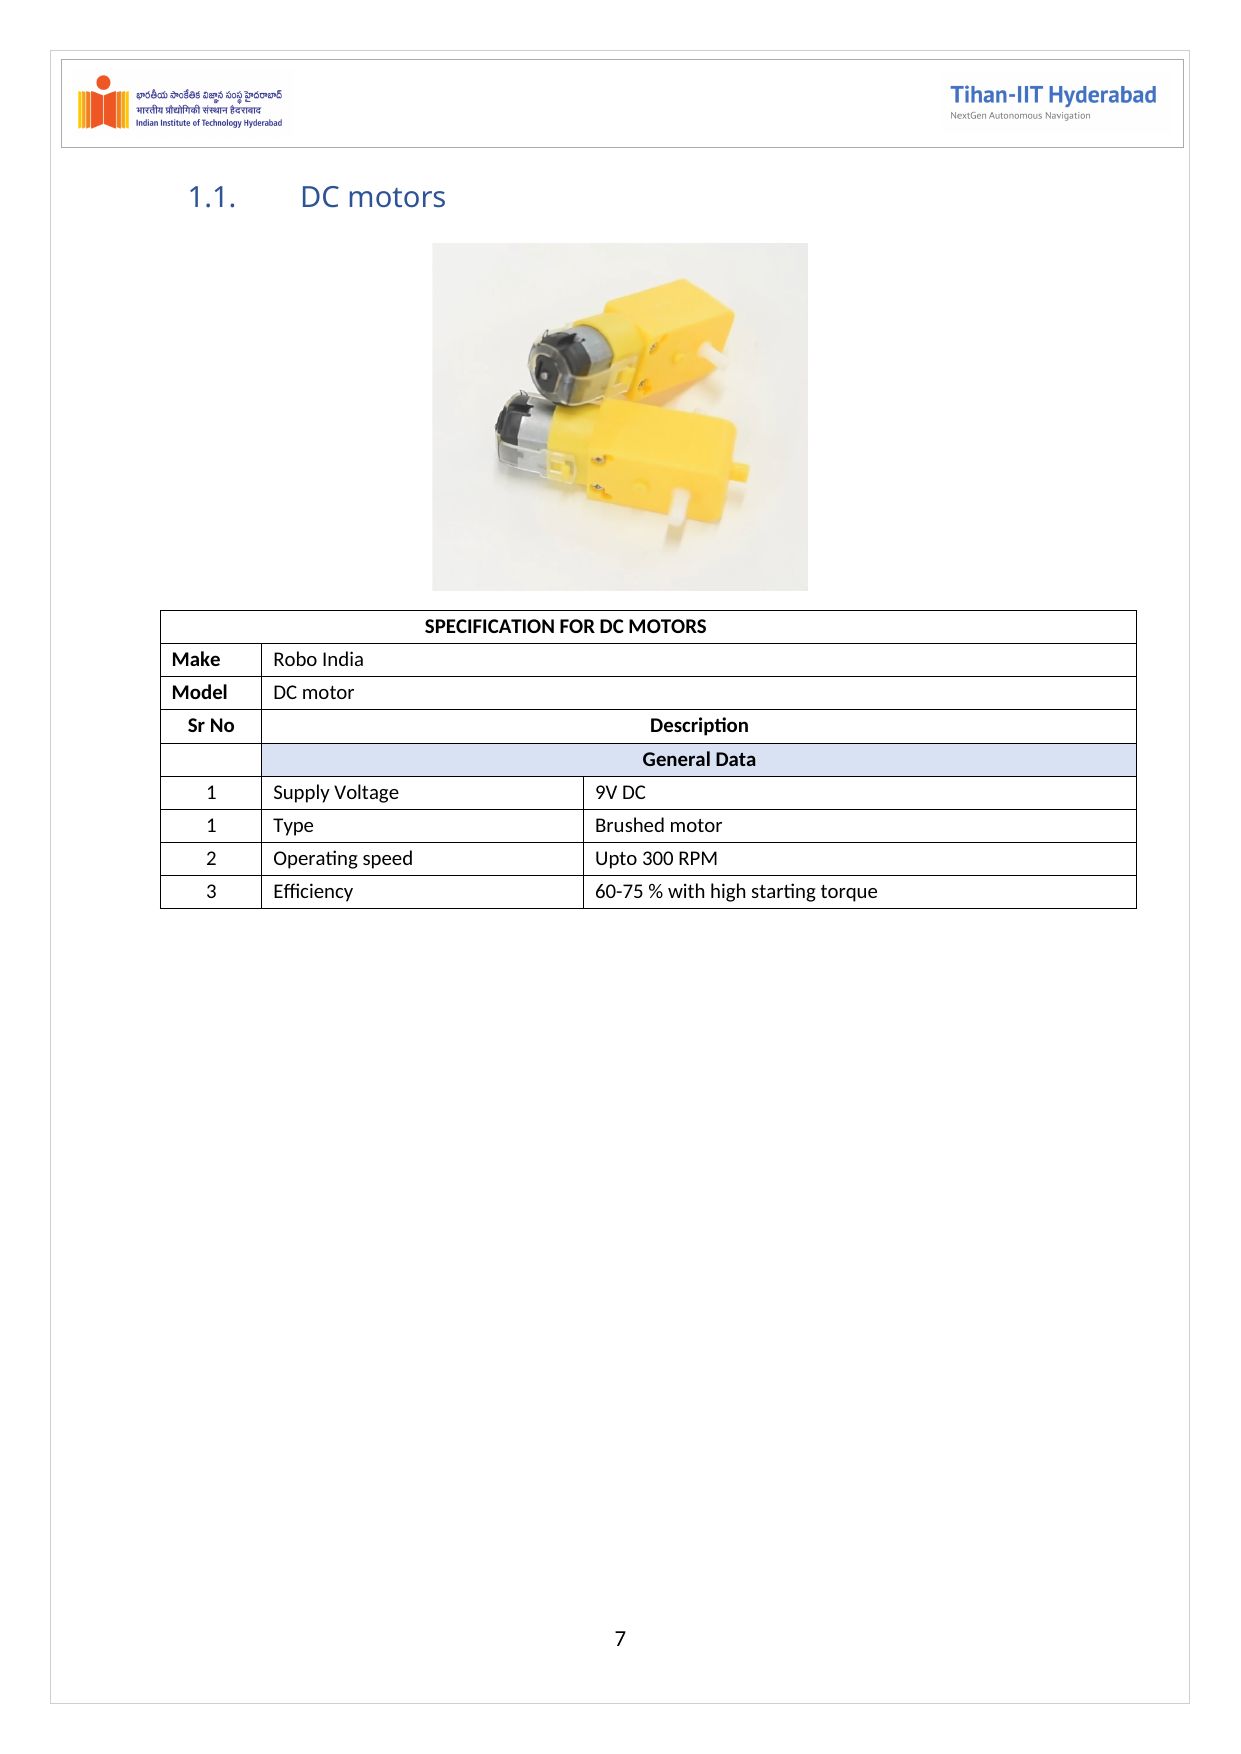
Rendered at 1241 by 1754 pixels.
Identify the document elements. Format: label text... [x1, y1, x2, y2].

picture [942, 73, 1173, 134]
table_cell 3 [161, 876, 261, 908]
table_cell Operating speed [262, 843, 583, 875]
table_cell Type [262, 810, 583, 842]
table_header SPECIFICATION FOR DC MOTORS [161, 611, 1136, 643]
table_cell Description [262, 710, 1136, 742]
table_cell Sr No [161, 710, 261, 742]
table_cell 2 [161, 843, 261, 875]
table_cell [161, 744, 261, 776]
table_cell 1 [161, 777, 261, 809]
table_cell 1 [161, 810, 261, 842]
table_cell Model [161, 677, 261, 709]
table_cell General Data [262, 744, 1136, 776]
table_cell DC motor [262, 677, 1136, 709]
table_cell Brushed motor [584, 810, 1136, 842]
table_cell Robo India [262, 644, 1136, 676]
table_cell Make [161, 644, 261, 676]
table_cell Upto 300 RPM [584, 843, 1136, 875]
subtitle DC motors [187, 176, 1090, 216]
table_cell Efficiency [262, 876, 583, 908]
table_cell 60-75 % with high starting torque [584, 876, 1136, 908]
picture [72, 69, 294, 138]
picture [432, 243, 808, 591]
table_cell Supply Voltage [262, 777, 583, 809]
table_cell 9V DC [584, 777, 1136, 809]
